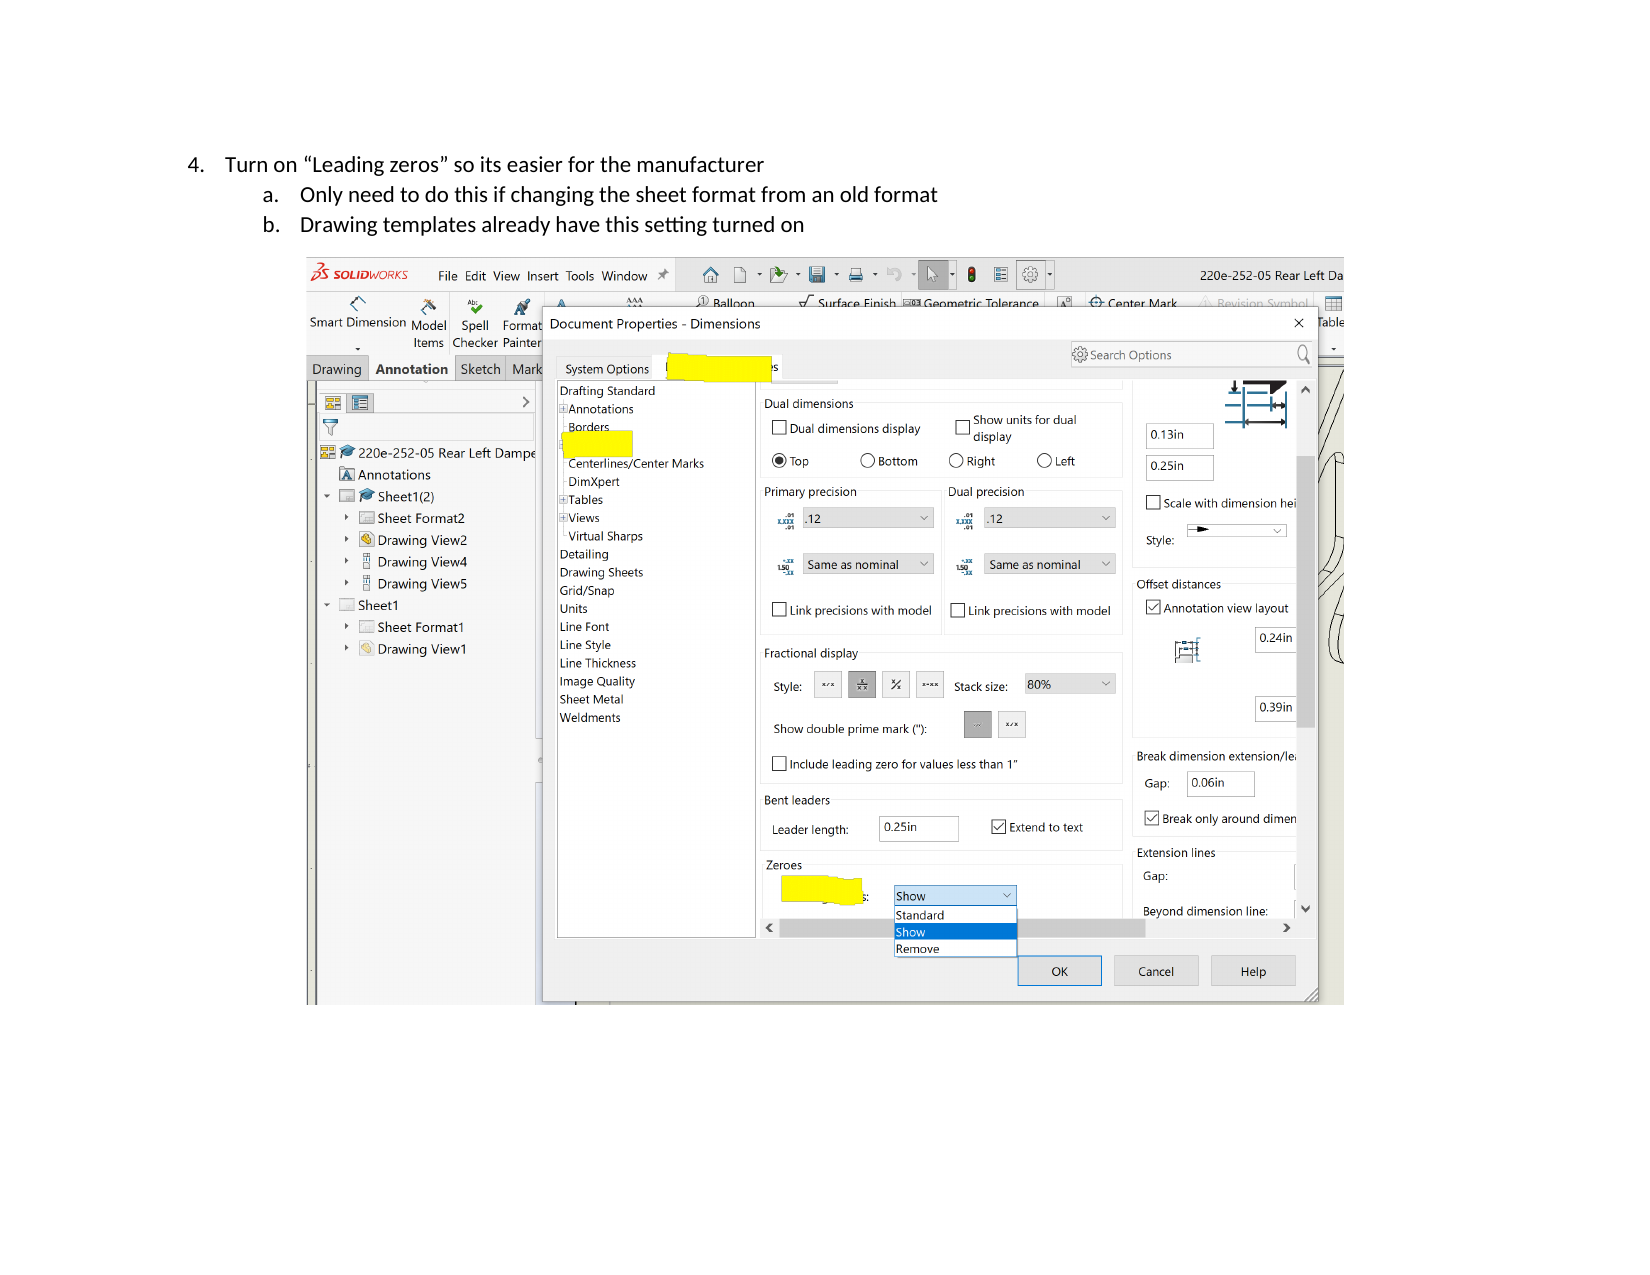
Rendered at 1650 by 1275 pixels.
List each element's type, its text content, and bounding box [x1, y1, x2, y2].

list Only need to do this if changing the sheet format from an old format [262, 180, 1500, 208]
picture [306, 257, 1344, 1005]
list Turn on “Leading zeros” so its easier for the manufacturer [187, 150, 1500, 178]
list Drawing templates already have this setting turned on [262, 210, 1500, 238]
